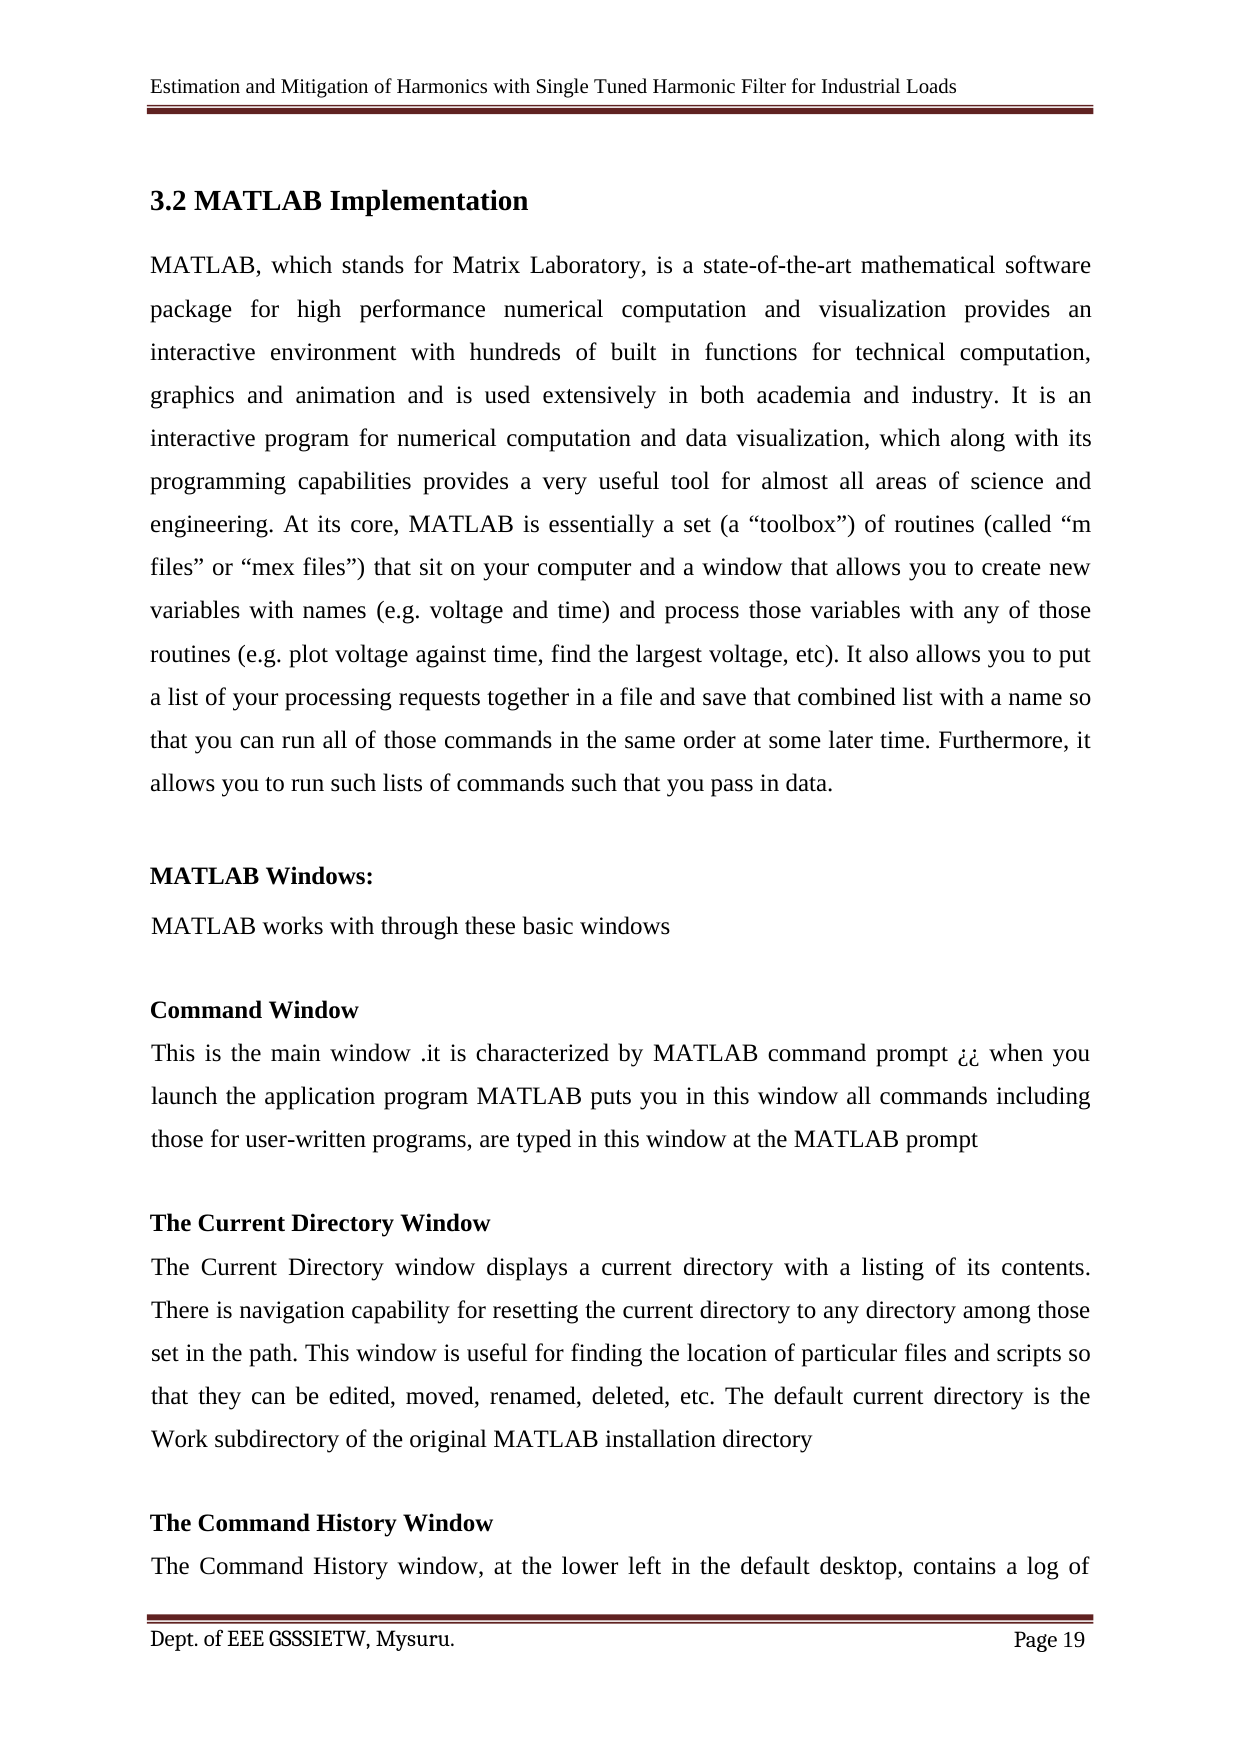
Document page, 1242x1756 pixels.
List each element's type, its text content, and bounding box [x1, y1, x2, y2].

text The Current Directory window displays a current directory with a listing of its contents. There is navigation capability for resetting the current directory to any directory among those set in the path. This window is useful for finding the location of particular files and scripts so that they can be edited, moved, renamed, deleted, etc. The default current directory is the Work subdirectory of the original MATLAB installation directory [151, 1252, 1092, 1453]
subtitle MATLAB Implementation [150, 183, 1146, 217]
subtitle Command Window [149, 995, 1146, 1023]
subtitle The Command History Window [149, 1508, 1146, 1537]
text The Command History window, at the lower left in the default desktop, contains a log of [151, 1551, 1146, 1580]
text MATLAB, which stands for Matrix Laboratory, is a state-of-the-art mathematical software package for high performance numerical computation and visualization provides an interactive environment with hundreds of built in functions for technical computation, graphics and animation and is used extensively in both academia and industry. It is an interactive program for numerical computation and data visualization, which along with its programming capabilities provides a very useful tool for almost all areas of science and engineering. At its core, MATLAB is essentially a set (a “toolbox”) of routines (called “m files” or “mex files”) that sit on your computer and a window that allows you to create new variables with names (e.g. voltage and time) and process those variables with any of those routines (e.g. plot voltage against time, find the largest voltage, etc). It also allows you to put a list of your processing requests together in a file and save that combined list with a name so that you can run all of those commands in the same order at some later time. Furthermore, it allows you to run such lists of commands such that you pass in data. [150, 251, 1092, 797]
text MATLAB works with through these basic windows [151, 911, 1146, 940]
text This is the main window .it is characterized by MATLAB command prompt ¿¿ when you launch the application program MATLAB puts you in this window all commands including those for user-written programs, are typed in this window at the MATLAB prompt [151, 1038, 1092, 1153]
subtitle MATLAB Windows: [149, 861, 1146, 890]
subtitle The Current Directory Window [149, 1208, 1146, 1237]
